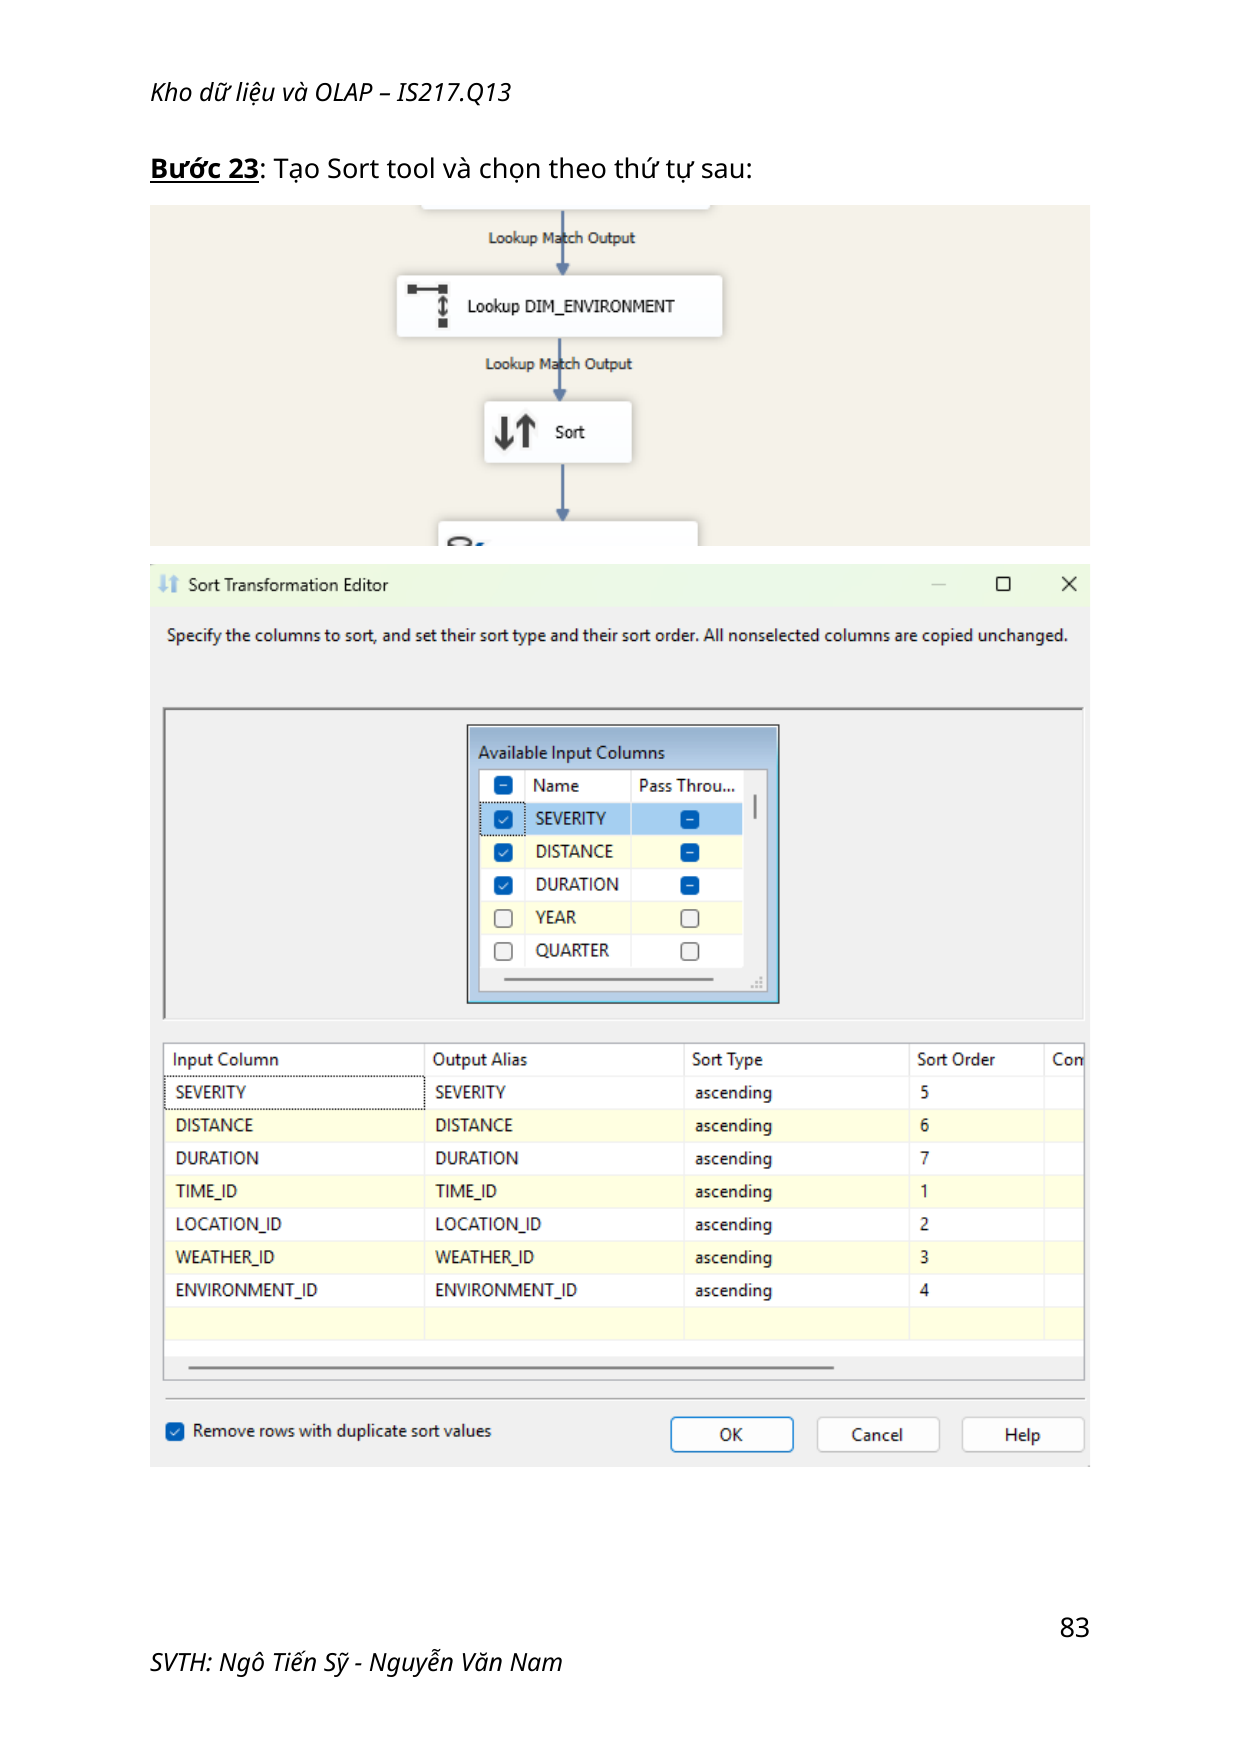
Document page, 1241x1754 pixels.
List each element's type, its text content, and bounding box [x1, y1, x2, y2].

picture [150, 564, 1091, 1467]
picture [150, 205, 1091, 546]
text Bước 23: Tạo Sort tool và chọn theo thứ tự sau: [150, 150, 1090, 187]
